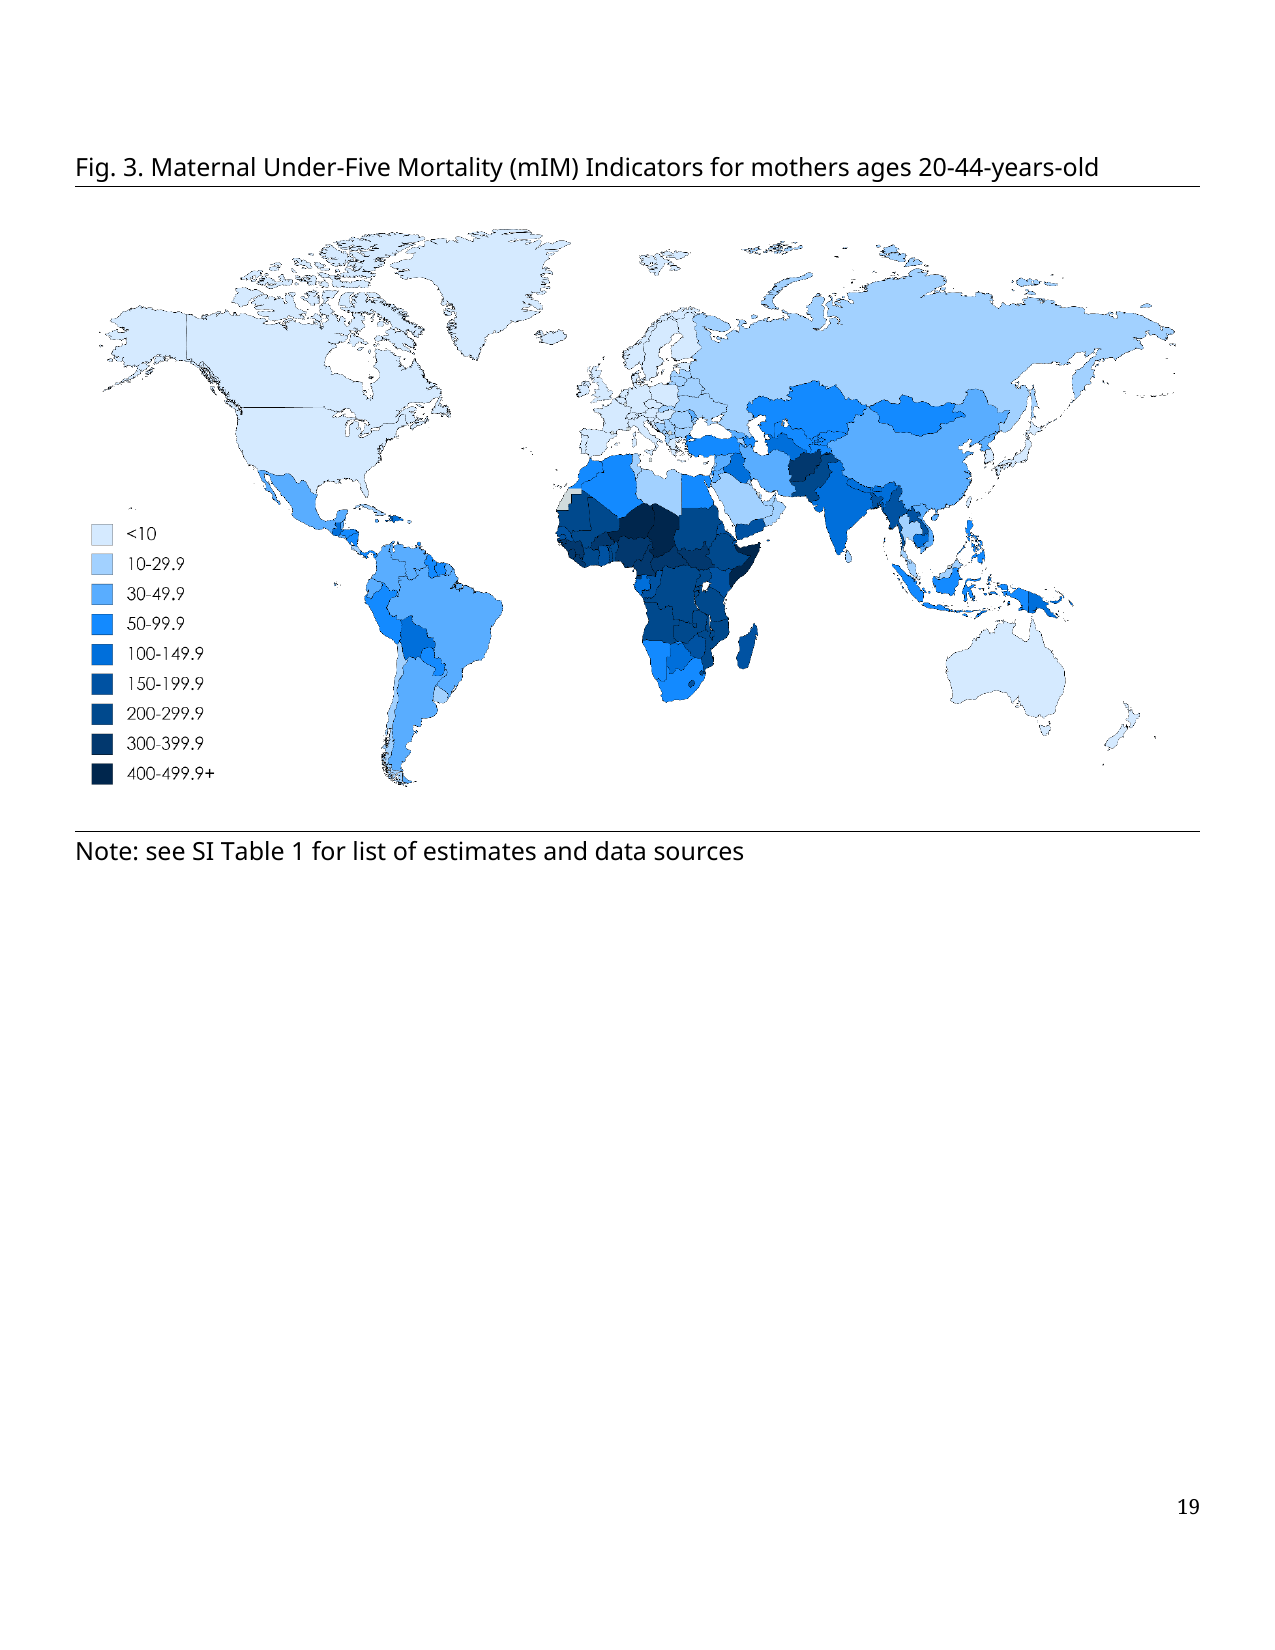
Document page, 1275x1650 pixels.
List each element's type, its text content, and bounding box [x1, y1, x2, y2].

text Fig. 3. Maternal Under-Five Mortality (mIM) Indicators for mothers ages 20-44-years-old [75, 150, 1200, 186]
picture [75, 204, 1201, 817]
text Note: see SI Table 1 for list of estimates and data sources [75, 832, 1200, 868]
